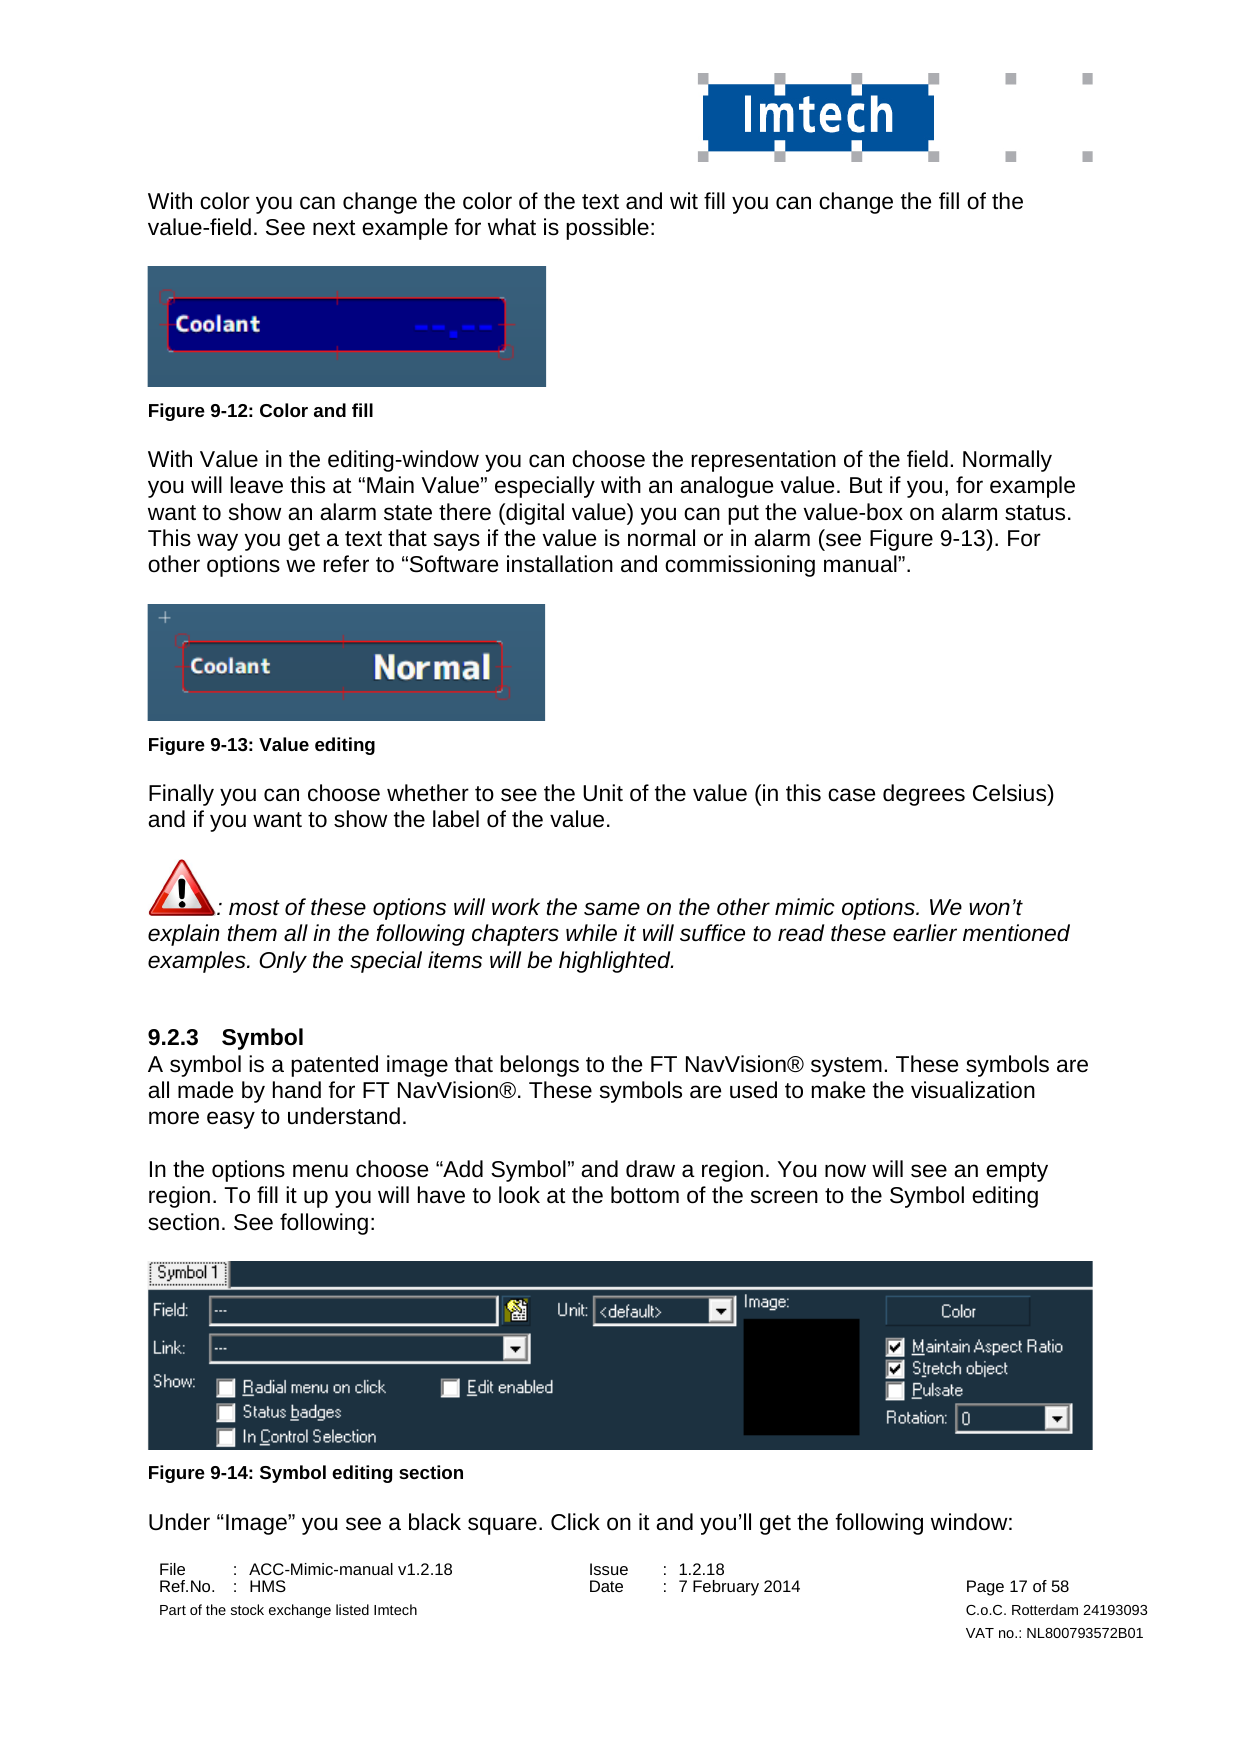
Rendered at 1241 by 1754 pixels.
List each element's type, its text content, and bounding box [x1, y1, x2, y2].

text With Value in the editing-window you can choose the representation of the field. Normally you will leave this at “Main Value” especially with an analogue value. But if you, for example want to show an alarm state there (digital value) you can put the value-box on alarm status. This way you get a text that says if the value is normal or in alarm (see Figure 9-13). For other options we refer to “Software installation and commissioning manual”. [148, 446, 1093, 578]
text Figure 9-14: Symbol editing section [148, 1462, 1093, 1484]
text Figure 9-12: Color and fill [148, 399, 1093, 421]
picture [147, 859, 216, 916]
picture [147, 604, 546, 721]
text A symbol is a patented image that belongs to the FT NavVision® system. These symbols are all made by hand for FT NavVision®. These symbols are used to make the visualization more easy to understand. [148, 1051, 1093, 1130]
text Finally you can choose whether to see the Unit of the value (in this case degrees Celsius) and if you want to show the label of the value. [148, 780, 1093, 833]
picture [147, 1261, 1093, 1450]
text With color you can change the color of the text and wit fill you can change the fill of the value-field. See next example for what is possible: [148, 188, 1093, 240]
text Figure 9-13: Value editing [148, 733, 1093, 755]
text Under “Image” you see a black square. Click on it and you’ll get the following window: [148, 1509, 1093, 1535]
subtitle Symbol [148, 1024, 1093, 1051]
picture [147, 266, 547, 387]
picture [697, 73, 1093, 162]
text In the options menu choose “Add Symbol” and draw a region. You now will see an empty region. To fill it up you will have to look at the bottom of the screen to the Symbol editing section. See following: [148, 1156, 1093, 1235]
text : most of these options will work the same on the other mimic options. We won’t explain them all in the following chapters while it will suffice to read these earlier mentioned examples. Only the special items will be highlighted. [148, 859, 1093, 973]
